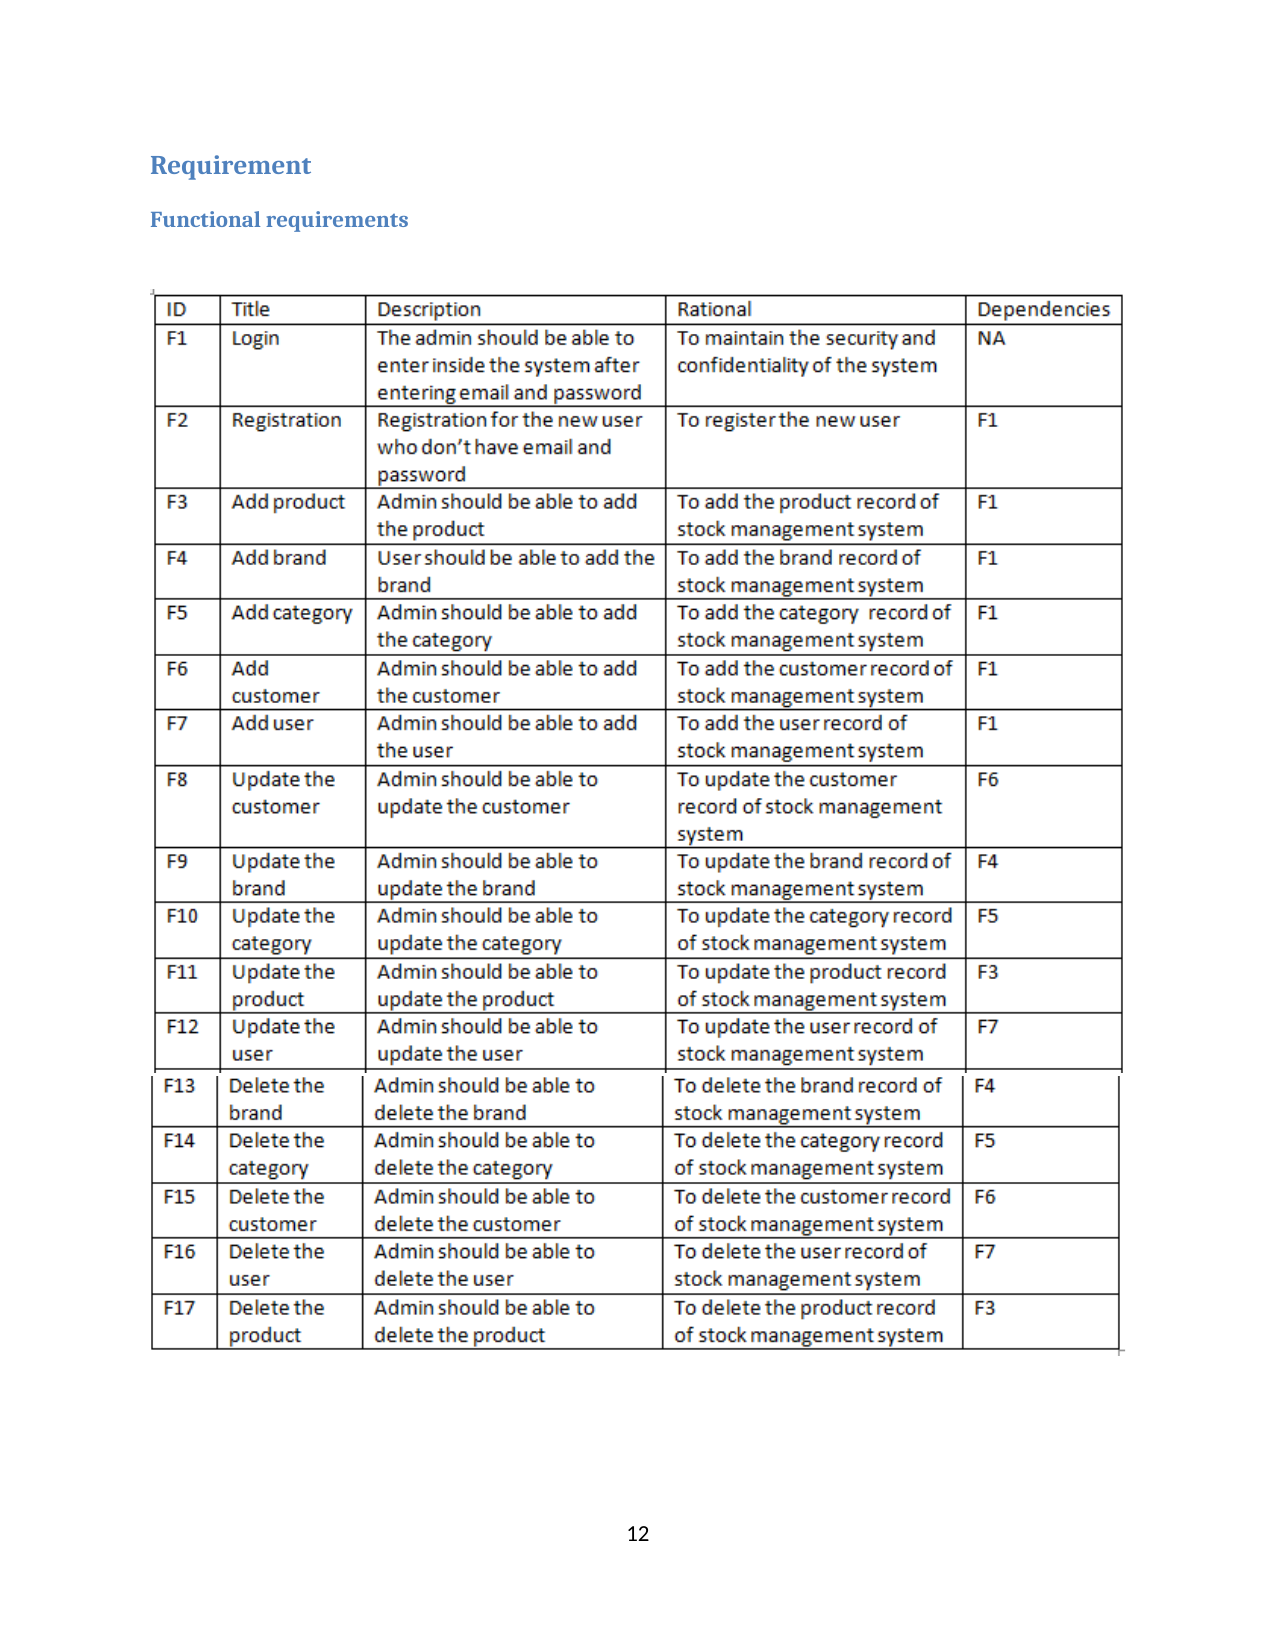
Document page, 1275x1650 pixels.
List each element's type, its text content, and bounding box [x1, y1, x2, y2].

picture [150, 1076, 1125, 1356]
subtitle Functional requirements [150, 207, 1125, 233]
subtitle Requirement [150, 150, 1125, 181]
picture [150, 289, 1125, 1073]
